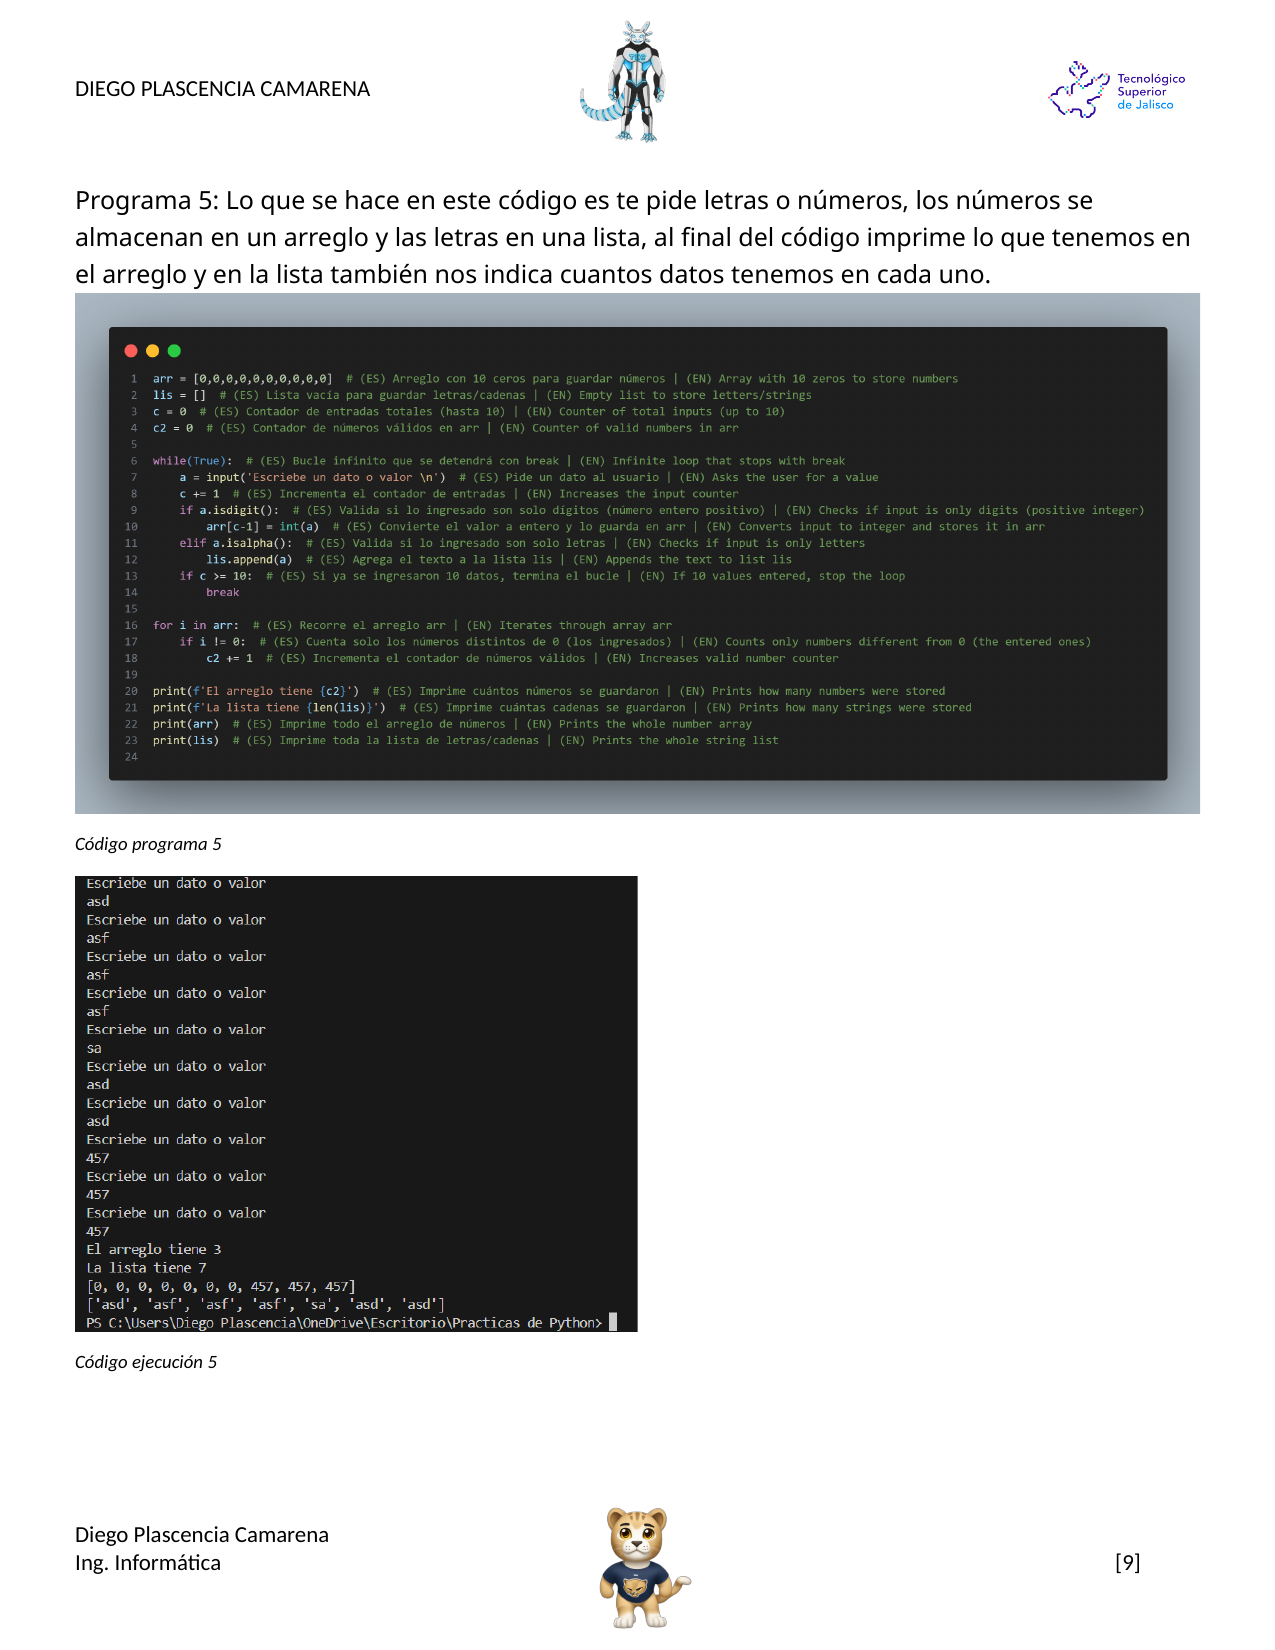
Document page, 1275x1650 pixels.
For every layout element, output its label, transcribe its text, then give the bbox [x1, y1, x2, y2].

picture [75, 293, 1200, 814]
picture [558, 1489, 717, 1648]
subtitle Programa 5: Lo que se hace en este código es te pide letras o números, los números se almacenan en un arreglo y las letras en una lista, al final del código imprime lo que tenemos en el arreglo y en la lista también nos indica cuantos datos tenemos en cada uno. [75, 183, 1200, 290]
text Código ejecución 5 [75, 1350, 1200, 1373]
picture [1032, 36, 1200, 143]
picture [75, 876, 638, 1332]
text Código programa 5 [75, 832, 1200, 855]
picture [565, 11, 710, 155]
